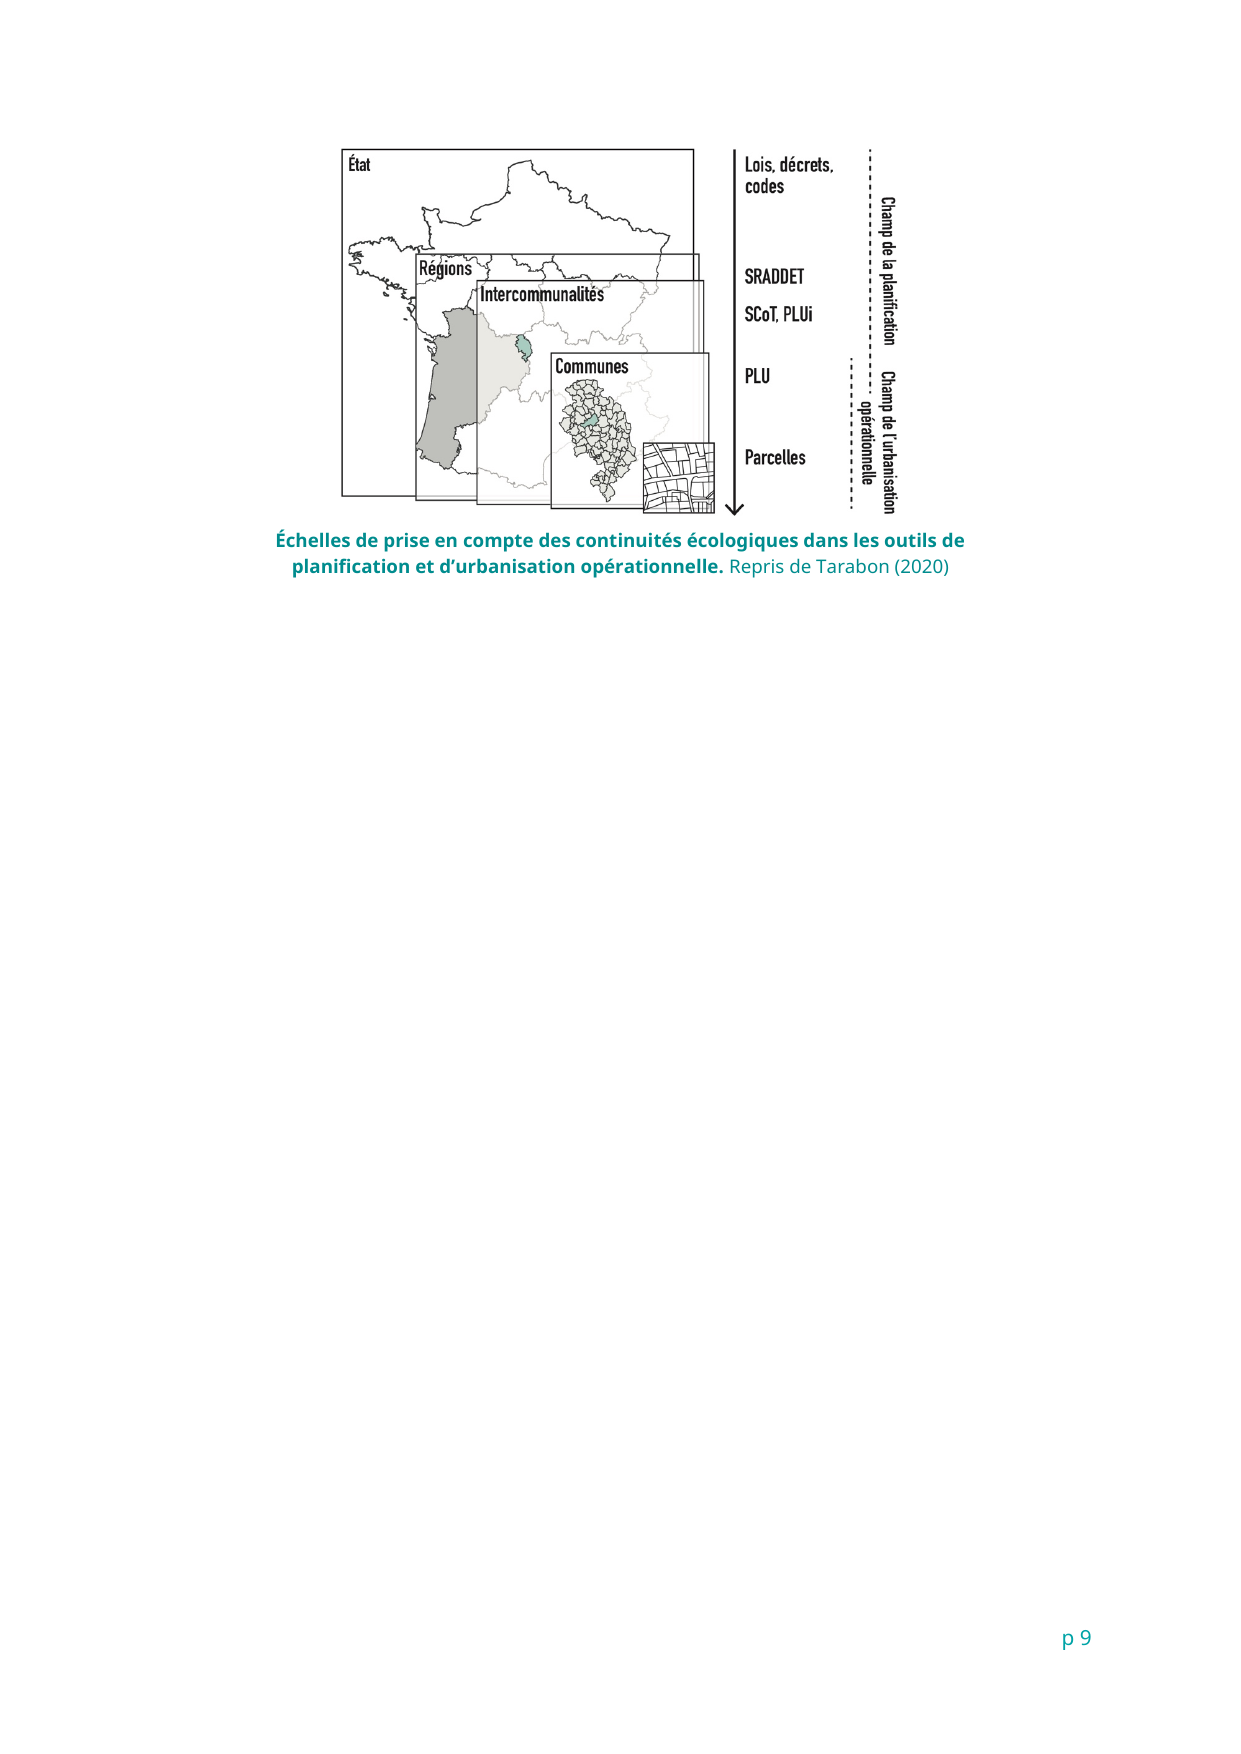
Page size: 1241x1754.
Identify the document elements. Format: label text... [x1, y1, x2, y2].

text Échelles de prise en compte des continuités écologiques dans les outils de planification et d’urbanisation opérationnelle. Repris de Tarabon (2020) [266, 528, 974, 579]
picture [340, 147, 899, 516]
